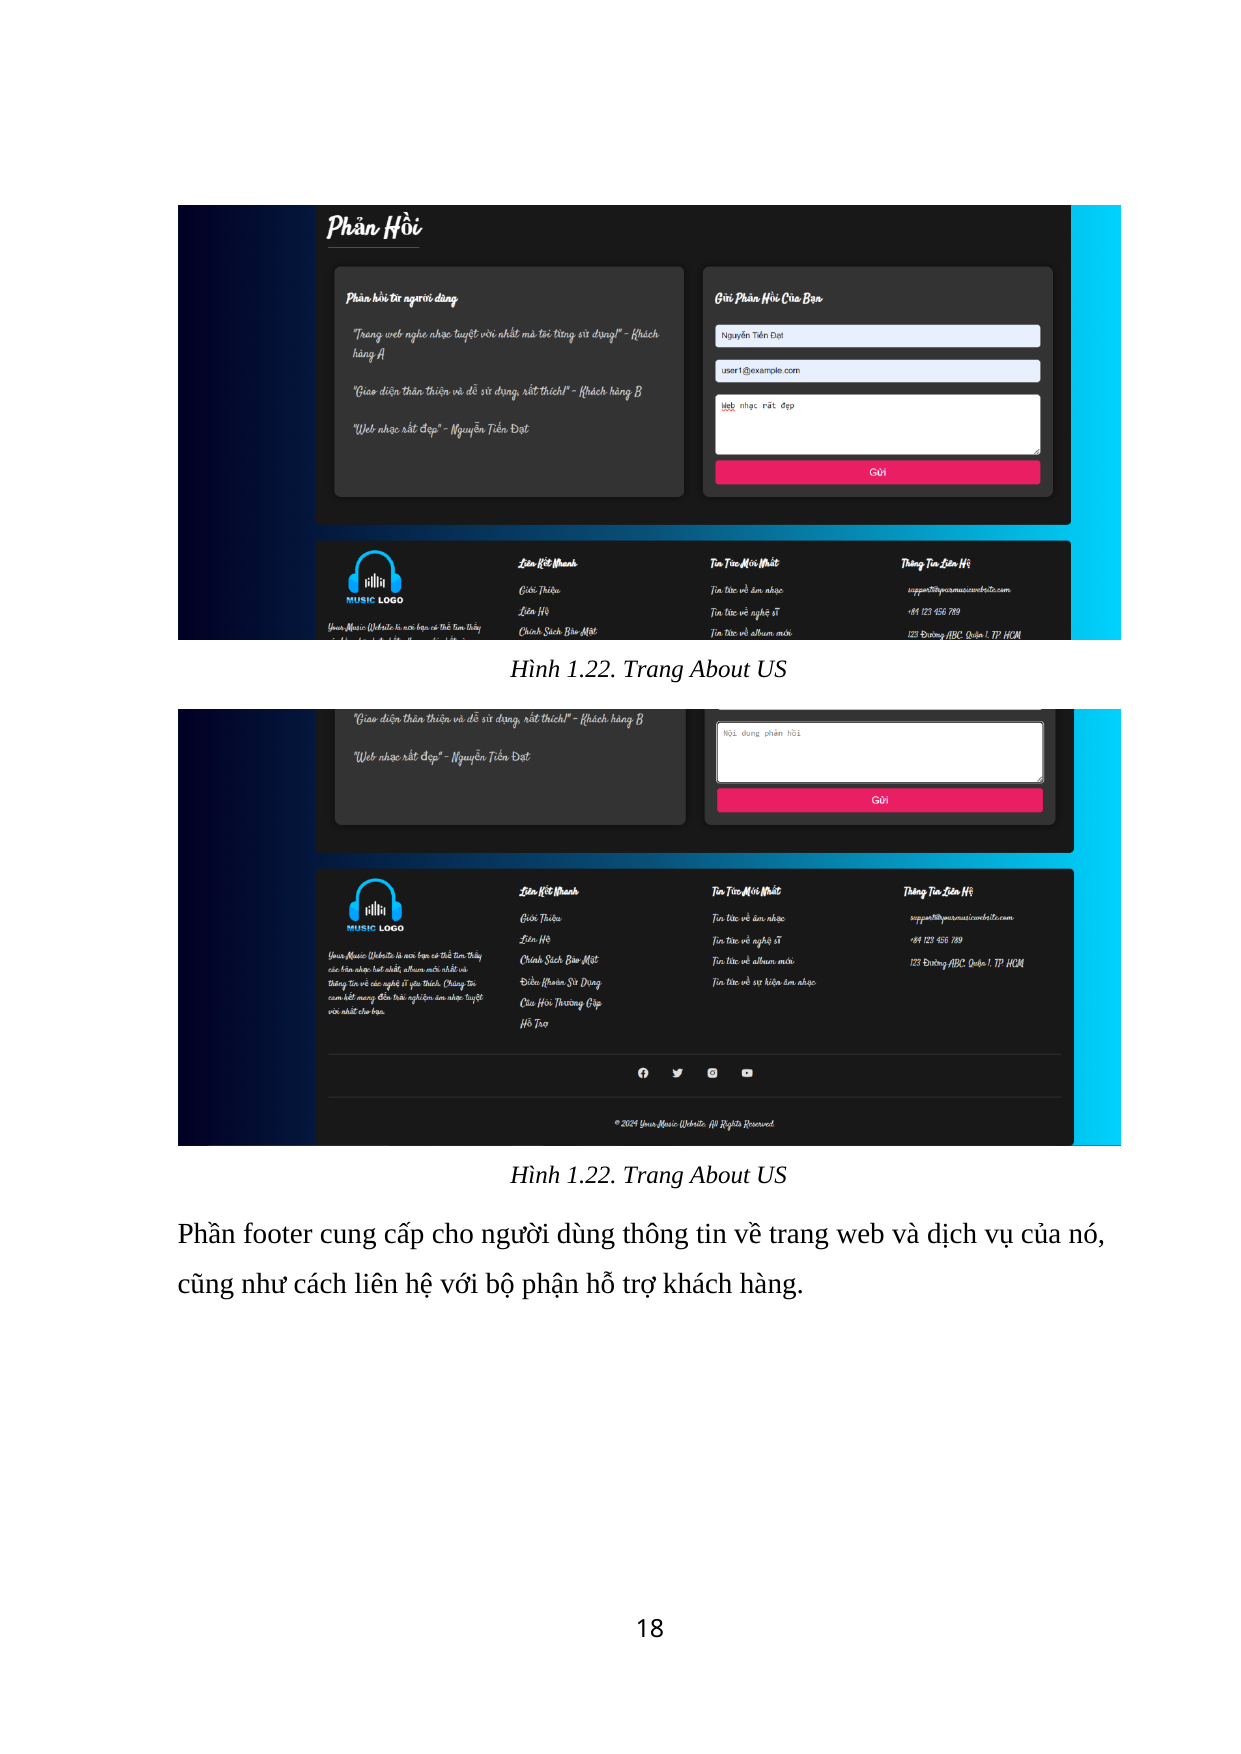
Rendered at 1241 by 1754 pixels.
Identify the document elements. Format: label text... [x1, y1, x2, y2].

picture [178, 205, 1122, 640]
text Phần footer cung cấp cho người dùng thông tin về trang web và dịch vụ của nó, cũng như cách liên hệ với bộ phận hỗ trợ khách hàng. [177, 1216, 1122, 1300]
picture [178, 709, 1122, 1146]
